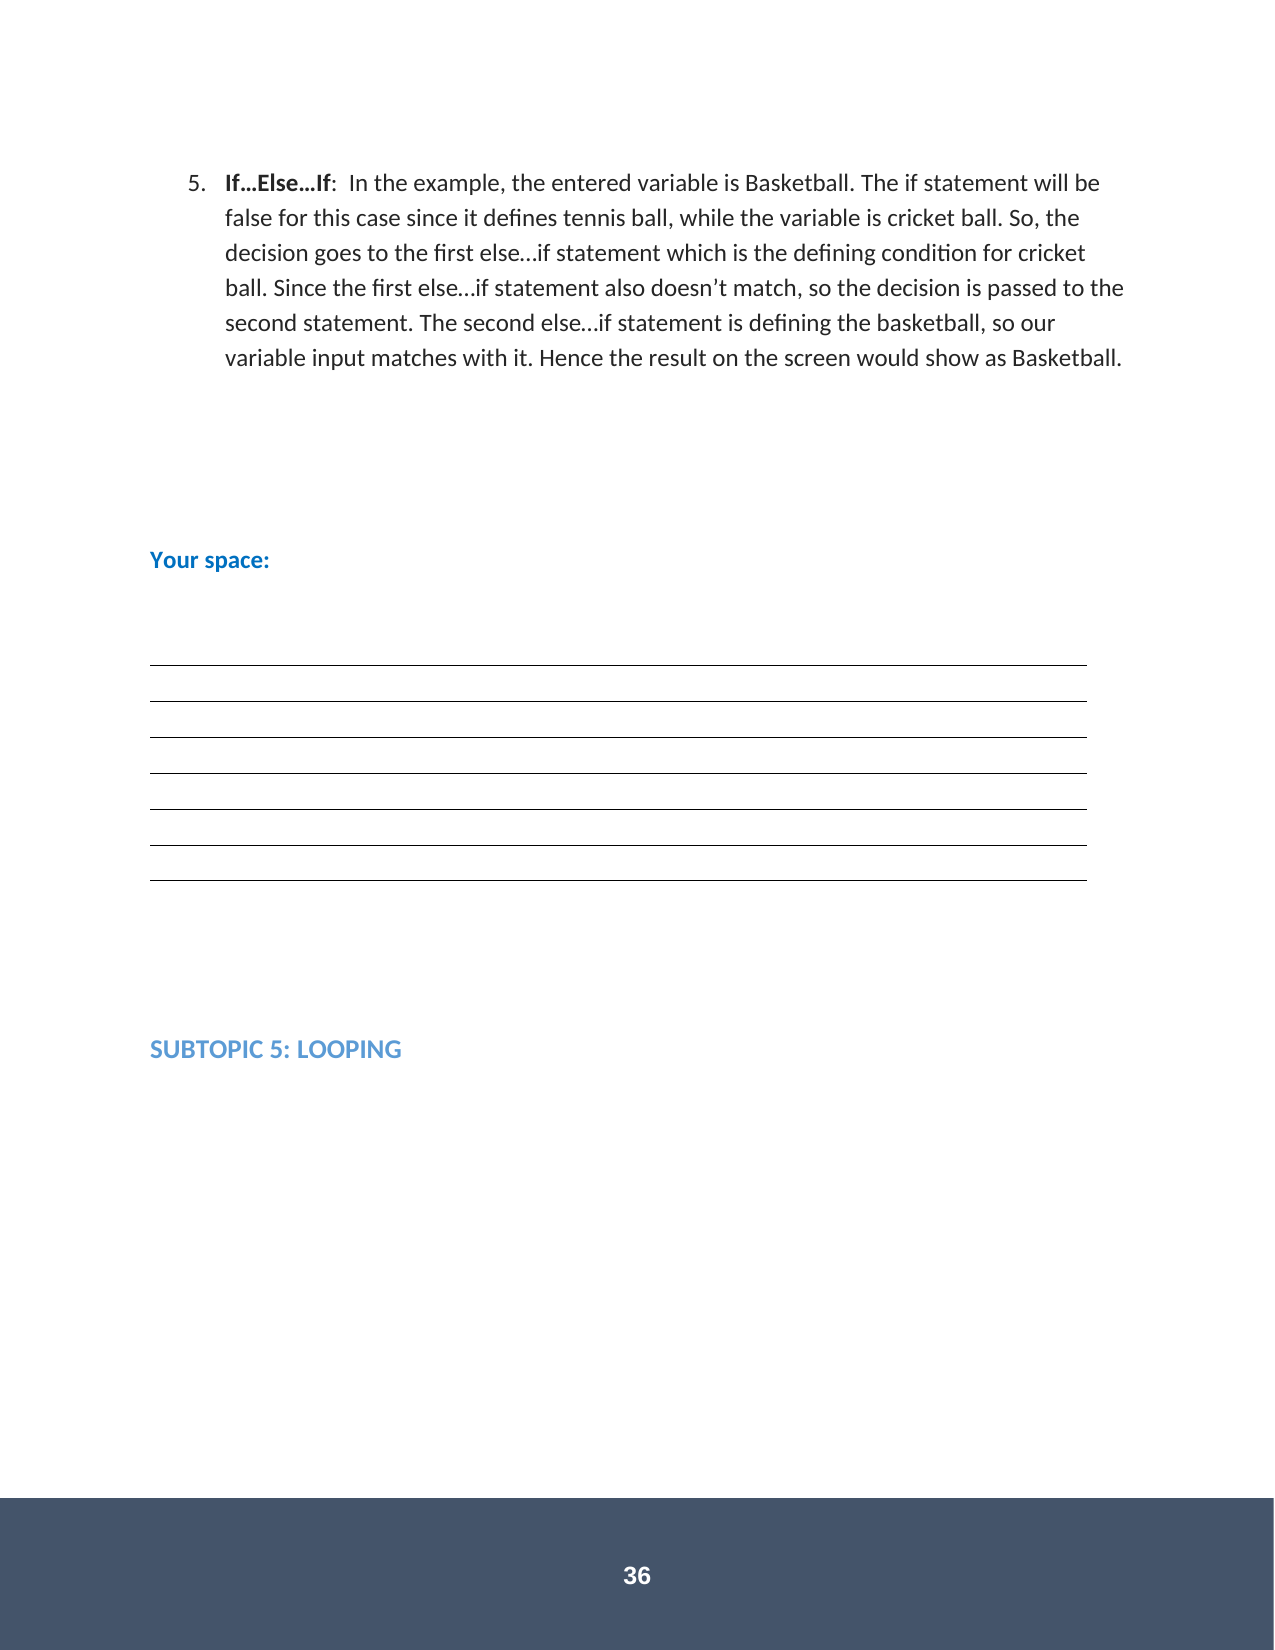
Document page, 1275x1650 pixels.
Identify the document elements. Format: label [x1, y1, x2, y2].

table_header [139, 150, 1136, 1119]
